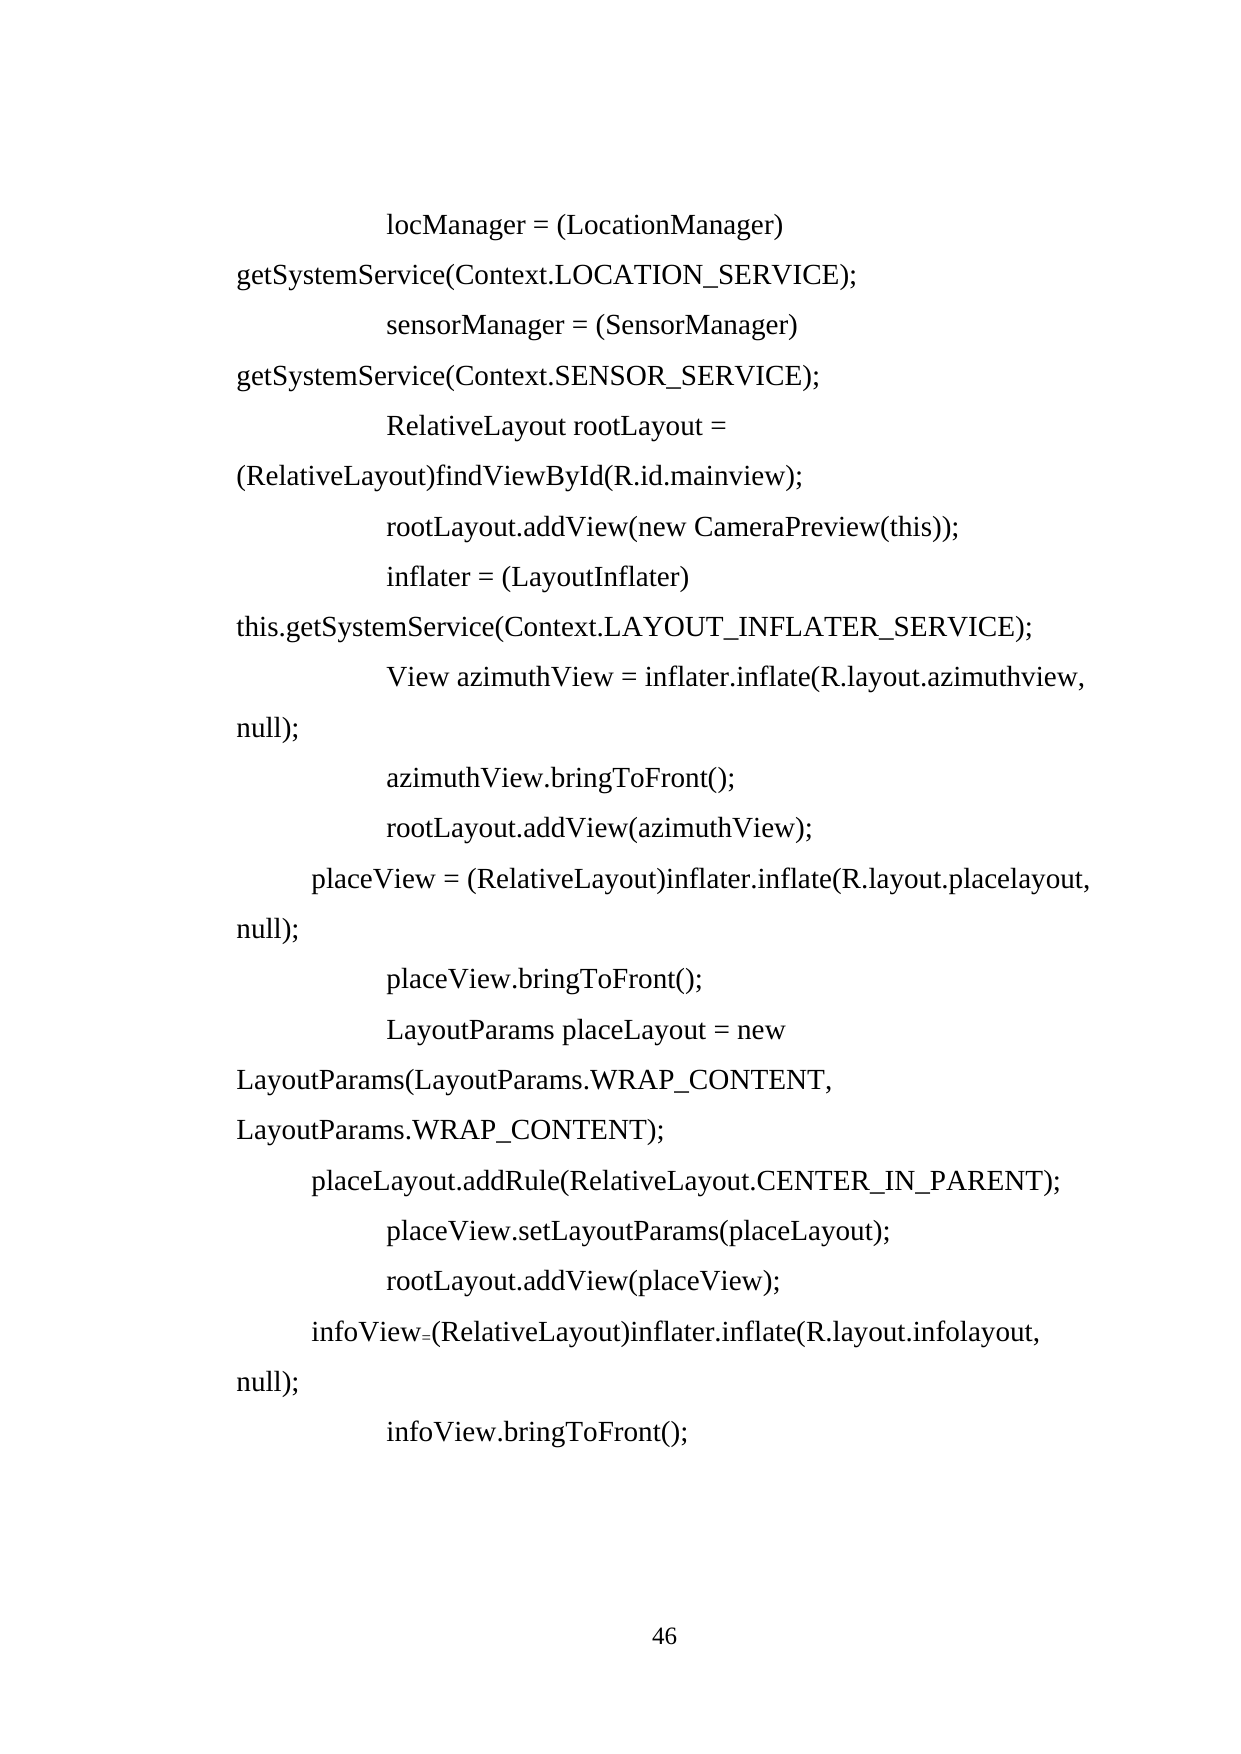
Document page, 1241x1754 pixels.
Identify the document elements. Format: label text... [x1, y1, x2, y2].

text rootLayout.addView(azimuthView); [236, 811, 1092, 844]
text LayoutParams placeLayout = new LayoutParams(LayoutParams.WRAP_CONTENT, LayoutParams.WRAP_CONTENT); [236, 1012, 1092, 1146]
text placeView.setLayoutParams(placeLayout); [236, 1213, 1092, 1247]
text rootLayout.addView(new CameraPreview(this)); [236, 509, 1092, 542]
text placeView = (RelativeLayout)inflater.inflate(R.layout.placelayout, null); [236, 861, 1092, 945]
text View azimuthView = inflater.inflate(R.layout.azimuthview, null); [236, 659, 1092, 743]
text rootLayout.addView(placeView); [236, 1263, 1092, 1297]
text placeLayout.addRule(RelativeLayout.CENTER_IN_PARENT); [236, 1163, 1092, 1196]
text locManager = (LocationManager) getSystemService(Context.LOCATION_SERVICE); [236, 207, 1092, 291]
text sensorManager = (SensorManager) getSystemService(Context.SENSOR_SERVICE); [236, 307, 1092, 391]
text RelativeLayout rootLayout = (RelativeLayout)findViewById(R.id.mainview); [236, 408, 1092, 492]
text placeView.bringToFront(); [236, 961, 1092, 995]
text inflater = (LayoutInflater) this.getSystemService(Context.LAYOUT_INFLATER_SERVICE); [236, 559, 1092, 643]
text infoView=(RelativeLayout)inflater.inflate(R.layout.infolayout, null); [236, 1314, 1092, 1397]
text infoView.bringToFront(); [236, 1414, 1092, 1448]
text azimuthView.bringToFront(); [236, 760, 1092, 794]
